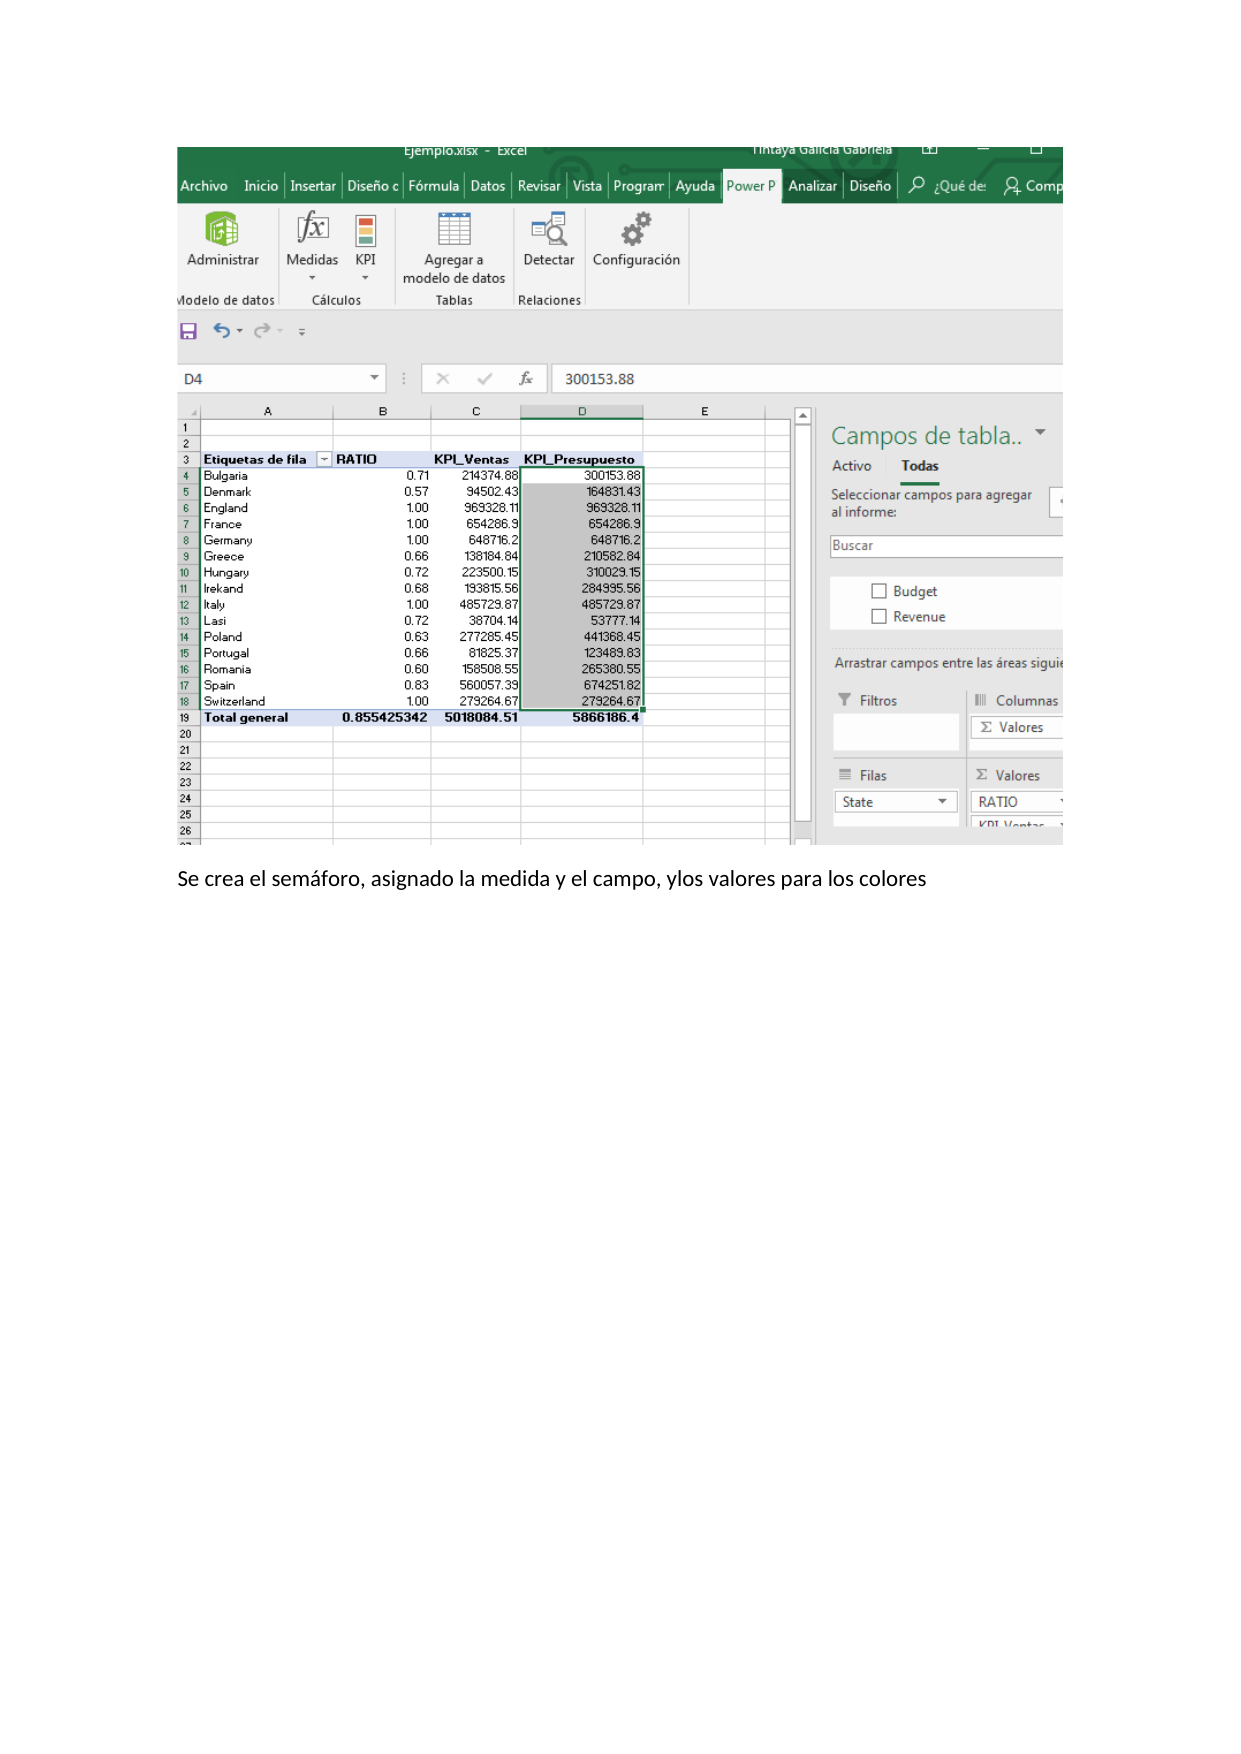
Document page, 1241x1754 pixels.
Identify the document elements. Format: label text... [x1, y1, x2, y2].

text Se crea el semáforo, asignado la medida y el campo, ylos valores para los colores [177, 864, 1063, 892]
picture [177, 147, 1063, 845]
